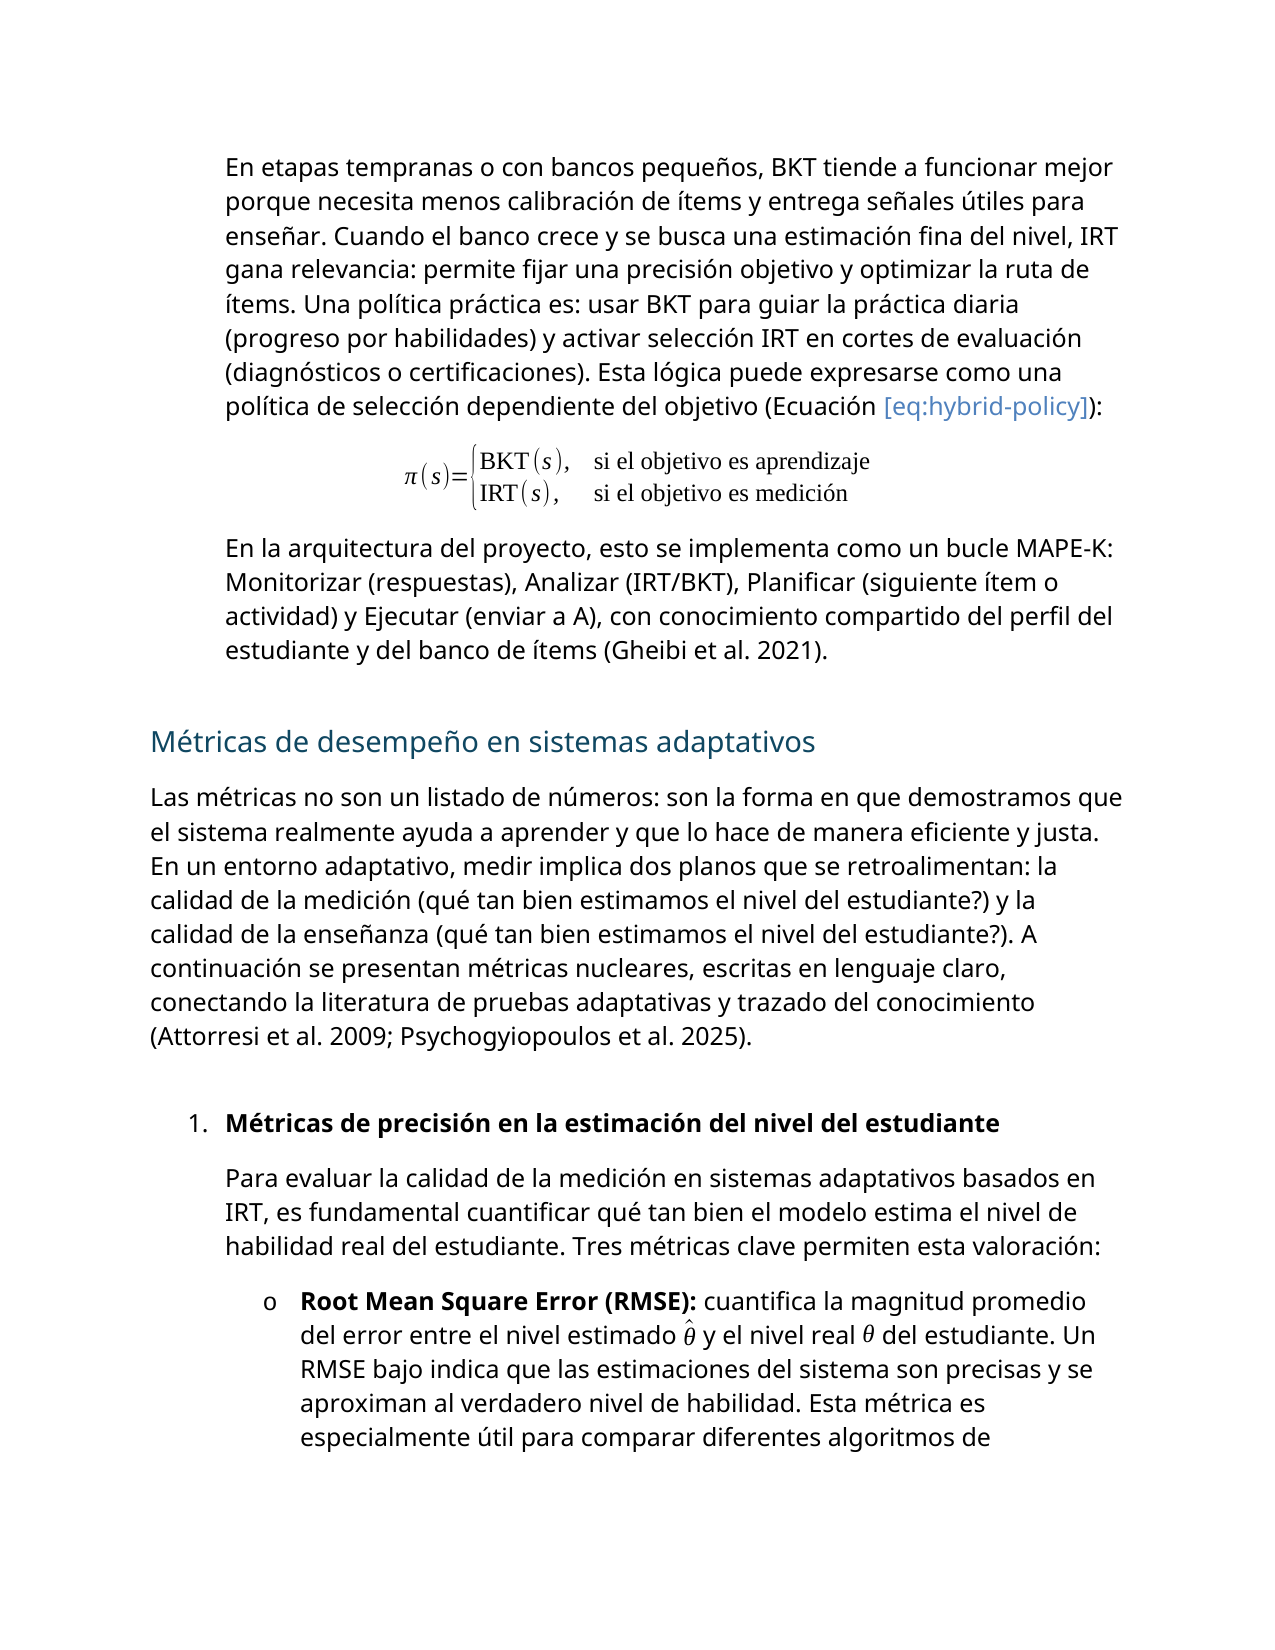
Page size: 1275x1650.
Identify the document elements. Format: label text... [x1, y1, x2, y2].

list En la arquitectura del proyecto, esto se implementa como un bucle MAPE-K: Monitorizar (respuestas), Analizar (IRT/BKT), Planificar (siguiente ítem o actividad) y Ejecutar (enviar a A), con conocimiento compartido del perfil del estudiante y del banco de ítems (Gheibi et al. 2021). [187, 531, 1125, 701]
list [262, 1283, 1125, 1454]
subtitle Métricas de desempeño en sistemas adaptativos [150, 722, 1125, 761]
list Para evaluar la calidad de la medición en sistemas adaptativos basados en IRT, es fundamental cuantificar qué tan bien el modelo estima el nivel de habilidad real del estudiante. Tres métricas clave permiten esta valoración: [187, 1160, 1125, 1262]
text Las métricas no son un listado de números: son la forma en que demostramos que el sistema realmente ayuda a aprender y que lo hace de manera eficiente y justa. En un entorno adaptativo, medir implica dos planos que se retroalimentan: la calidad de la medición (qué tan bien estimamos el nivel del estudiante?) y la calidad de la enseñanza (qué tan bien estimamos el nivel del estudiante?). A continuación se presentan métricas nucleares, escritas en lenguaje claro, conectando la literatura de pruebas adaptativas y trazado del conocimiento (Attorresi et al. 2009; Psychogyiopoulos et al. 2025). [150, 780, 1125, 1087]
list En etapas tempranas o con bancos pequeños, BKT tiende a funcionar mejor porque necesita menos calibración de ítems y entrega señales útiles para enseñar. Cuando el banco crece y se busca una estimación fina del nivel, IRT gana relevancia: permite fijar una precisión objetivo y optimizar la ruta de ítems. Una política práctica es: usar BKT para guiar la práctica diaria (progreso por habilidades) y activar selección IRT en cortes de evaluación (diagnósticos o certificaciones). Esta lógica puede expresarse como una política de selección dependiente del objetivo (Ecuación [eq:hybrid-policy]): [187, 150, 1125, 422]
list Métricas de precisión en la estimación del nivel del estudiante [187, 1105, 1125, 1139]
